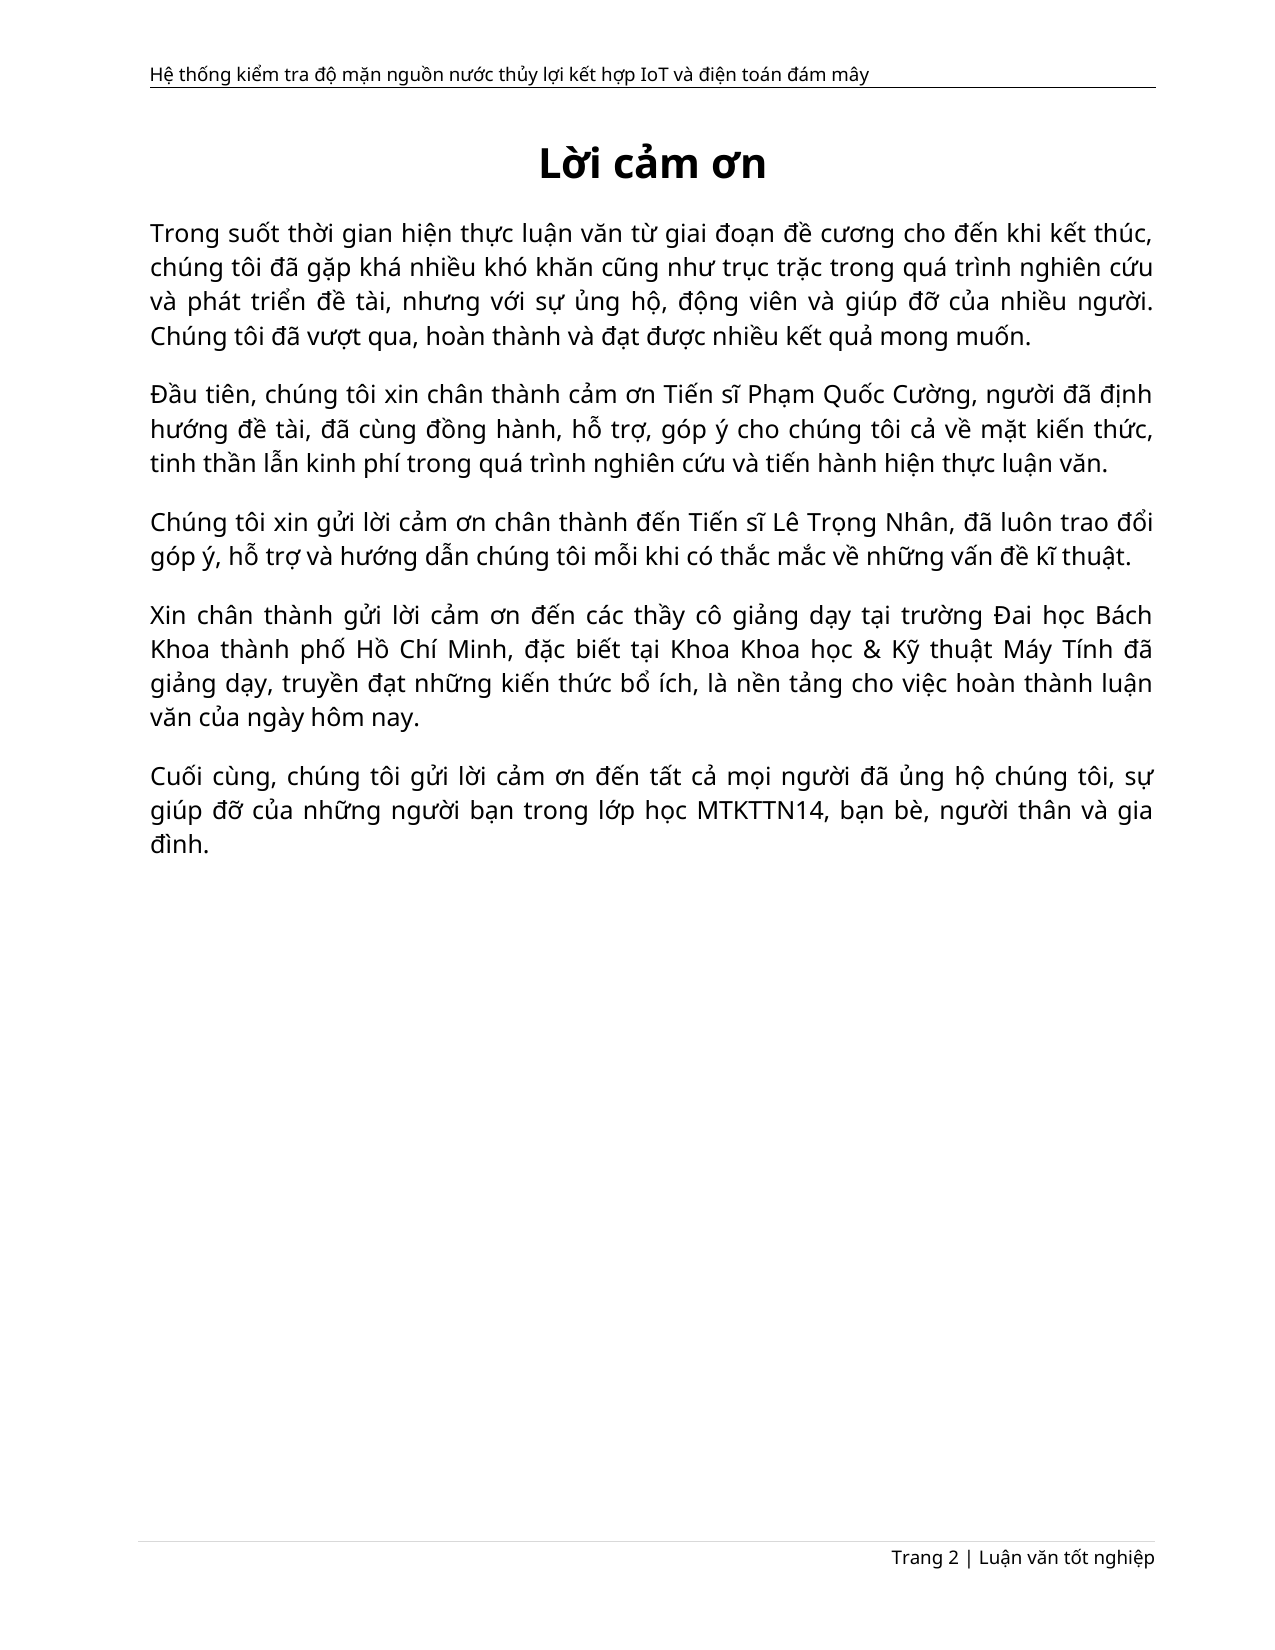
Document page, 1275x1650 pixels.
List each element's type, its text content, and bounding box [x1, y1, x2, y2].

text Lời cảm ơn [150, 134, 1155, 191]
text Xin chân thành gửi lời cảm ơn đến các thầy cô giảng dạy tại trường Đai học Bách Khoa thành phố Hồ Chí Minh, đặc biết tại Khoa Khoa học & Kỹ thuật Máy Tính đã giảng dạy, truyền đạt những kiến thức bổ ích, là nền tảng cho việc hoàn thành luận văn của ngày hôm nay. [150, 597, 1155, 734]
text Đầu tiên, chúng tôi xin chân thành cảm ơn Tiến sĩ Phạm Quốc Cường, người đã định hướng đề tài, đã cùng đồng hành, hỗ trợ, góp ý cho chúng tôi cả về mặt kiến thức, tinh thần lẫn kinh phí trong quá trình nghiên cứu và tiến hành hiện thực luận văn. [150, 377, 1155, 479]
text Cuối cùng, chúng tôi gửi lời cảm ơn đến tất cả mọi người đã ủng hộ chúng tôi, sự giúp đỡ của những người bạn trong lớp học MTKTTN14, bạn bè, người thân và gia đình. [150, 759, 1155, 861]
text Chúng tôi xin gửi lời cảm ơn chân thành đến Tiến sĩ Lê Trọng Nhân, đã luôn trao đổi góp ý, hỗ trợ và hướng dẫn chúng tôi mỗi khi có thắc mắc về những vấn đề kĩ thuật. [150, 504, 1155, 572]
text Trong suốt thời gian hiện thực luận văn từ giai đoạn đề cương cho đến khi kết thúc, chúng tôi đã gặp khá nhiều khó khăn cũng như trục trặc trong quá trình nghiên cứu và phát triển đề tài, nhưng với sự ủng hộ, động viên và giúp đỡ của nhiều người. Chúng tôi đã vượt qua, hoàn thành và đạt được nhiều kết quả mong muốn. [150, 216, 1155, 352]
